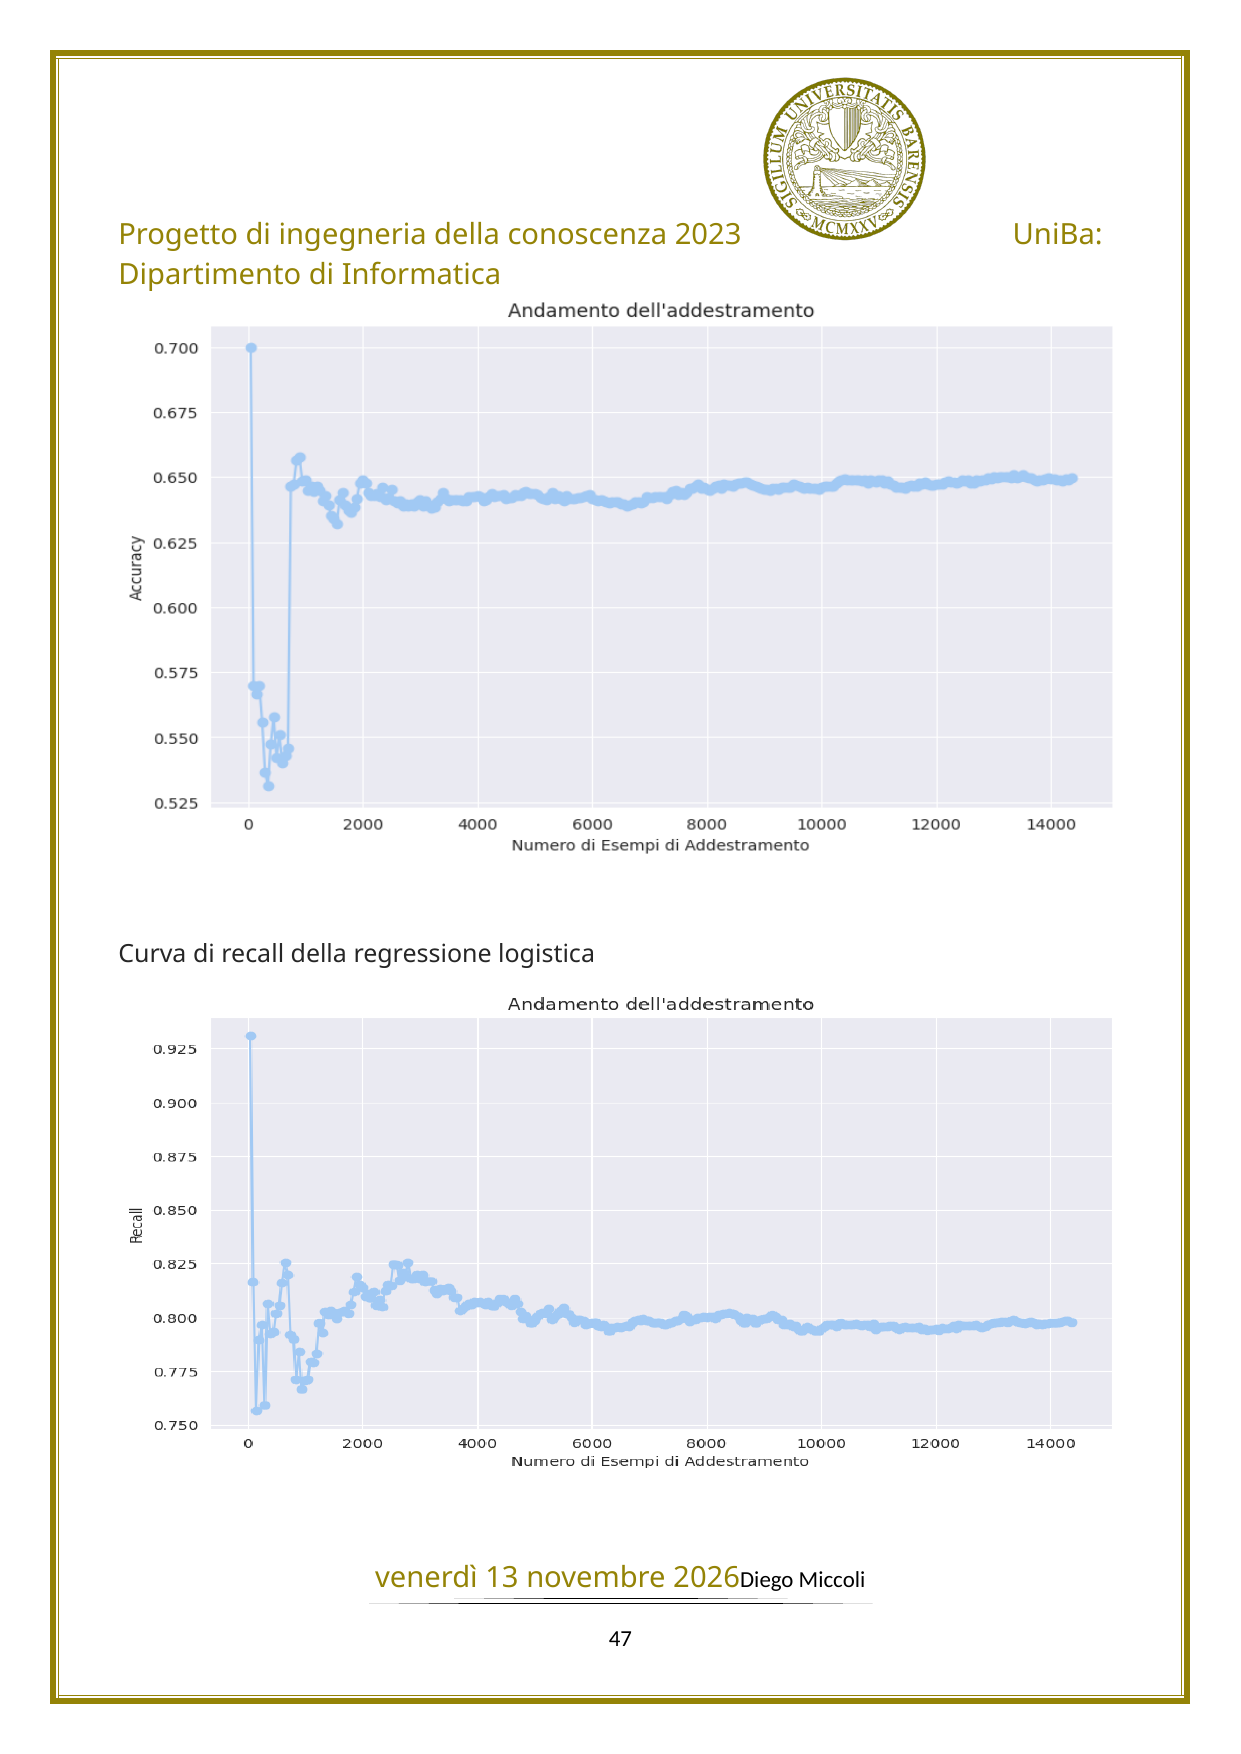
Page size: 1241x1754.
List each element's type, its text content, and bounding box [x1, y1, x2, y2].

picture [757, 73, 930, 245]
picture [118, 292, 1123, 863]
picture [118, 988, 1123, 1476]
text Curva di recall della regressione logistica [118, 936, 1122, 969]
